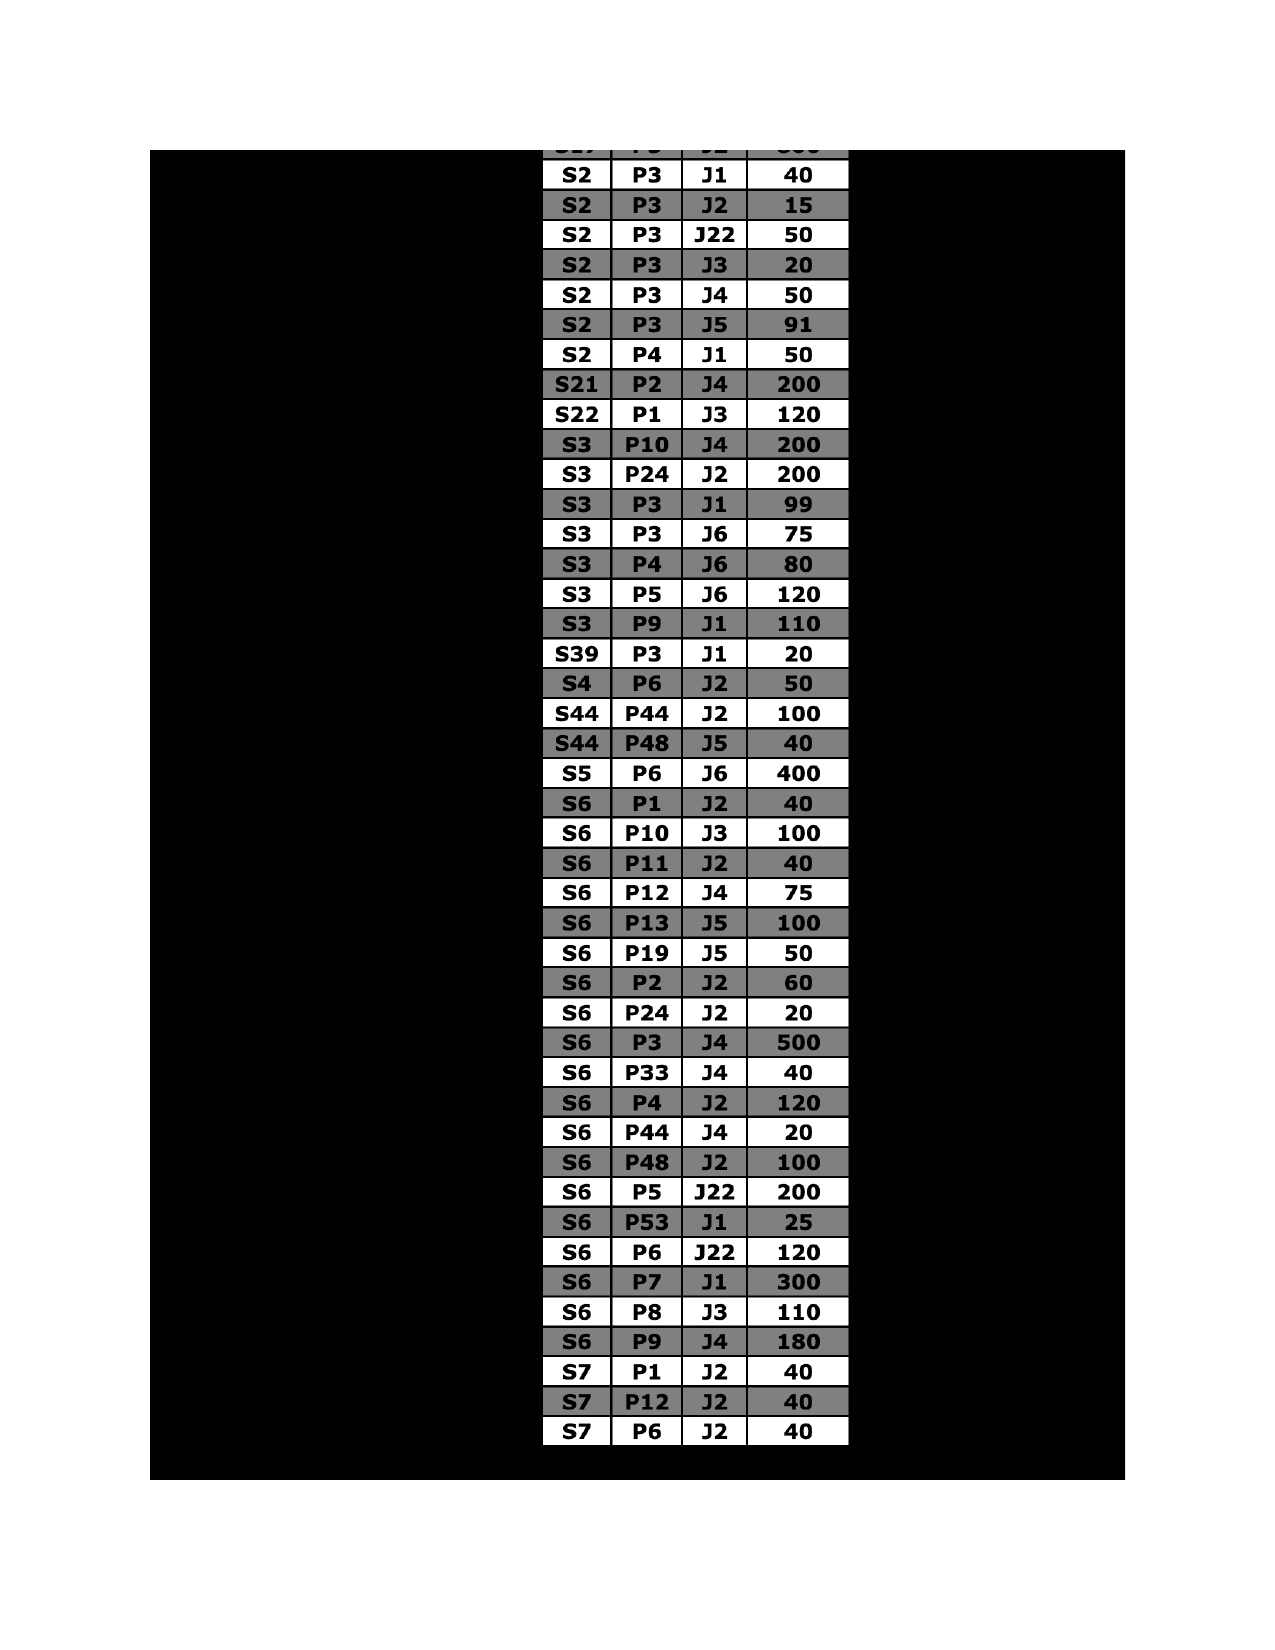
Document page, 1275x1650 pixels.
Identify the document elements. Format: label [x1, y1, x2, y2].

picture [150, 150, 1125, 1480]
